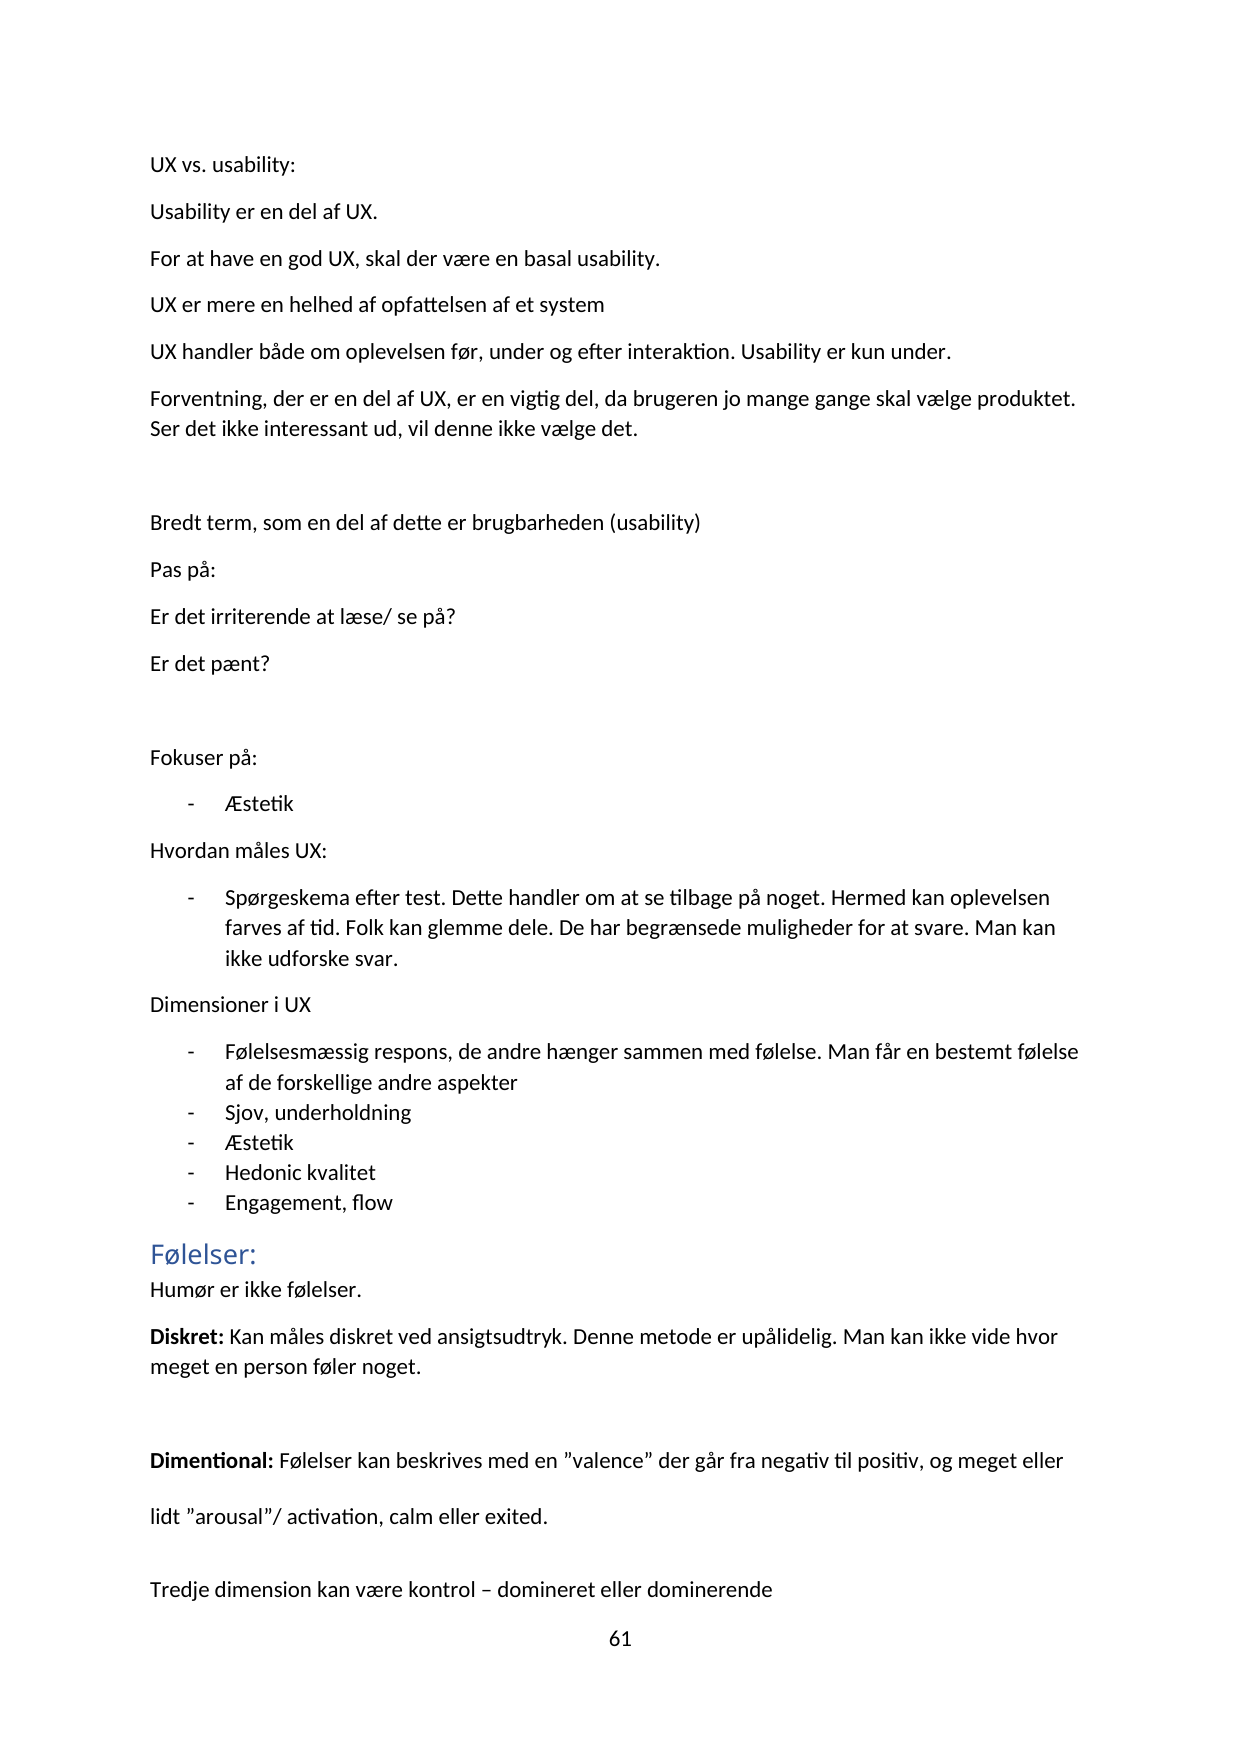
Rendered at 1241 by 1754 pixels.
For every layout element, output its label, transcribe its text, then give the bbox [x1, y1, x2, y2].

text Forventning, der er en del af UX, er en vigtig del, da brugeren jo mange gange skal vælge produktet. Ser det ikke interessant ud, vil denne ikke vælge det. [150, 384, 1090, 443]
text Er det irriterende at læse/ se på? [150, 602, 1090, 630]
text UX vs. usability: [150, 150, 1090, 178]
list Sjov, underholdning [187, 1098, 1090, 1126]
text For at have en god UX, skal der være en basal usability. [150, 244, 1090, 272]
text Dimentional: Følelser kan beskrives med en ”valence” der går fra negativ til positiv, og meget eller lidt ”arousal”/ activation, calm eller exited. [150, 1446, 1090, 1530]
text Bredt term, som en del af dette er brugbarheden (usability) [150, 508, 1090, 536]
list Følelsesmæssig respons, de andre hænger sammen med følelse. Man får en bestemt følelse af de forskellige andre aspekter [187, 1037, 1090, 1096]
text Usability er en del af UX. [150, 197, 1090, 225]
text Dimensioner i UX [150, 991, 1090, 1019]
text Fokuser på: [150, 743, 1090, 771]
list Engagement, flow [187, 1188, 1090, 1217]
text Diskret: Kan måles diskret ved ansigtsudtryk. Denne metode er upålidelig. Man kan ikke vide hvor meget en person føler noget. [150, 1322, 1090, 1380]
text Humør er ikke følelser. [150, 1275, 1090, 1303]
text UX er mere en helhed af opfattelsen af et system [150, 291, 1090, 319]
list Æstetik [187, 1128, 1090, 1156]
list Æstetik [187, 789, 1090, 818]
text Er det pænt? [150, 649, 1090, 677]
text Pas på: [150, 555, 1090, 583]
text UX handler både om oplevelsen før, under og efter interaktion. Usability er kun under. [150, 337, 1090, 366]
subtitle Følelser: [150, 1235, 1090, 1272]
text Hvordan måles UX: [150, 836, 1090, 864]
list Hedonic kvalitet [187, 1158, 1090, 1186]
text Tredje dimension kan være kontrol – domineret eller dominerende [150, 1575, 1090, 1603]
list Spørgeskema efter test. Dette handler om at se tilbage på noget. Hermed kan oplevelsen farves af tid. Folk kan glemme dele. De har begrænsede muligheder for at svare. Man kan ikke udforske svar. [187, 883, 1090, 972]
